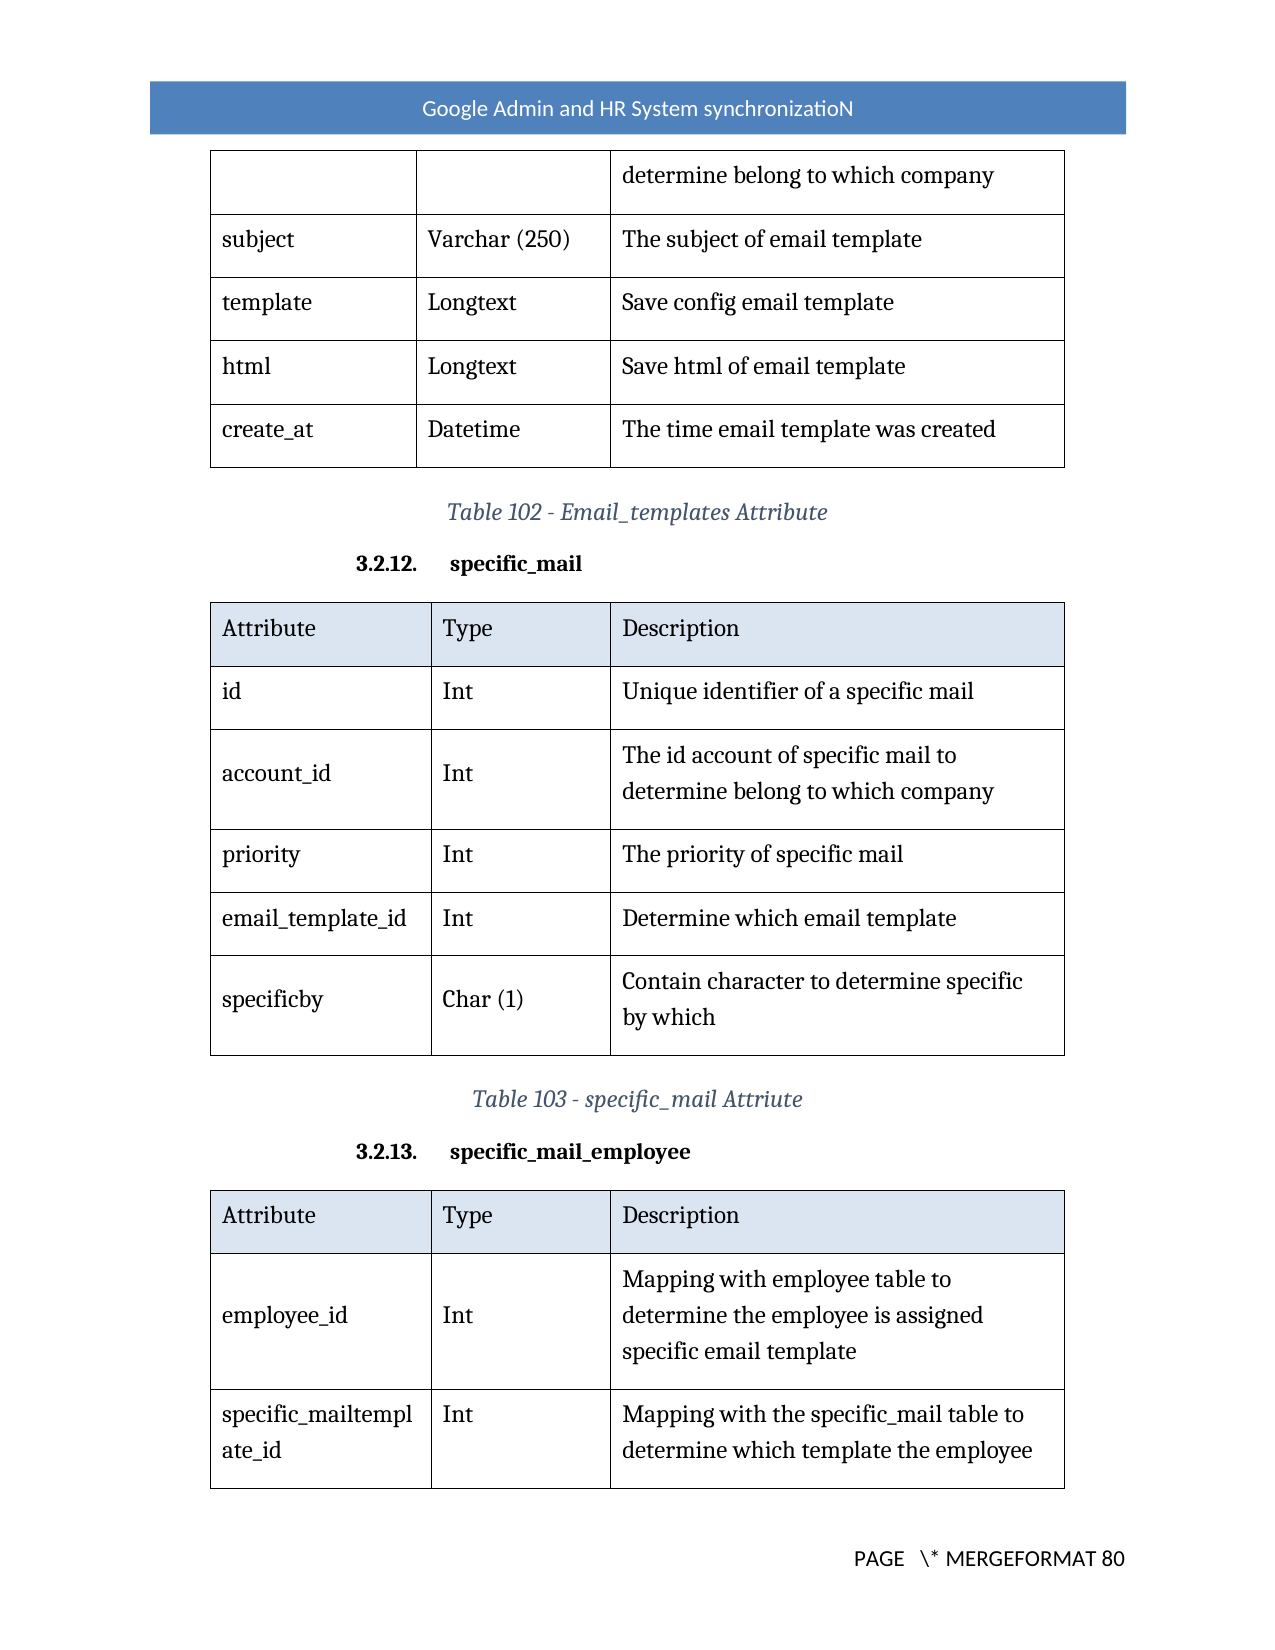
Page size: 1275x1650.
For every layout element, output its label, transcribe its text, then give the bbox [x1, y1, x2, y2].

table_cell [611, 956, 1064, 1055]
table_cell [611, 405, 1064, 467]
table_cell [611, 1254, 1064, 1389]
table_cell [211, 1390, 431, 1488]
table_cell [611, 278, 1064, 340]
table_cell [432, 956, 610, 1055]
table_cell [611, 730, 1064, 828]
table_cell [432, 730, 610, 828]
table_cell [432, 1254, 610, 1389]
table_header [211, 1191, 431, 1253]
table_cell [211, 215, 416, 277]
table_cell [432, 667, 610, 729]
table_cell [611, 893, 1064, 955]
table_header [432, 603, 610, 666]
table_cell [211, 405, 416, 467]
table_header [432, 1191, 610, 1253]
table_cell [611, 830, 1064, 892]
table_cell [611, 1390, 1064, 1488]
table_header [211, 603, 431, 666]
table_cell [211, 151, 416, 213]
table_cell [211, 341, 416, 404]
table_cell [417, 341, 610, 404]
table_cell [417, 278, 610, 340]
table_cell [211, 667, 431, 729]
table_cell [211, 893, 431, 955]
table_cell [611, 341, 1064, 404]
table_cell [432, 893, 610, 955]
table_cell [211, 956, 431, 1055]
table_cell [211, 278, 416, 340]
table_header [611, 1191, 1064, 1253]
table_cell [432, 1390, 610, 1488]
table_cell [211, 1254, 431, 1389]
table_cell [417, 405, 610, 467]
subtitle specific_mail_employee [356, 1139, 1125, 1165]
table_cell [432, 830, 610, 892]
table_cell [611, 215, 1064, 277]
subtitle specific_mail [356, 551, 1125, 578]
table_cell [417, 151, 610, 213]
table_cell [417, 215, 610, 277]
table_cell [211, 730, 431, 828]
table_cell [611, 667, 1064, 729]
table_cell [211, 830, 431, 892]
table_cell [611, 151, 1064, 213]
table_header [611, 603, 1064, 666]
